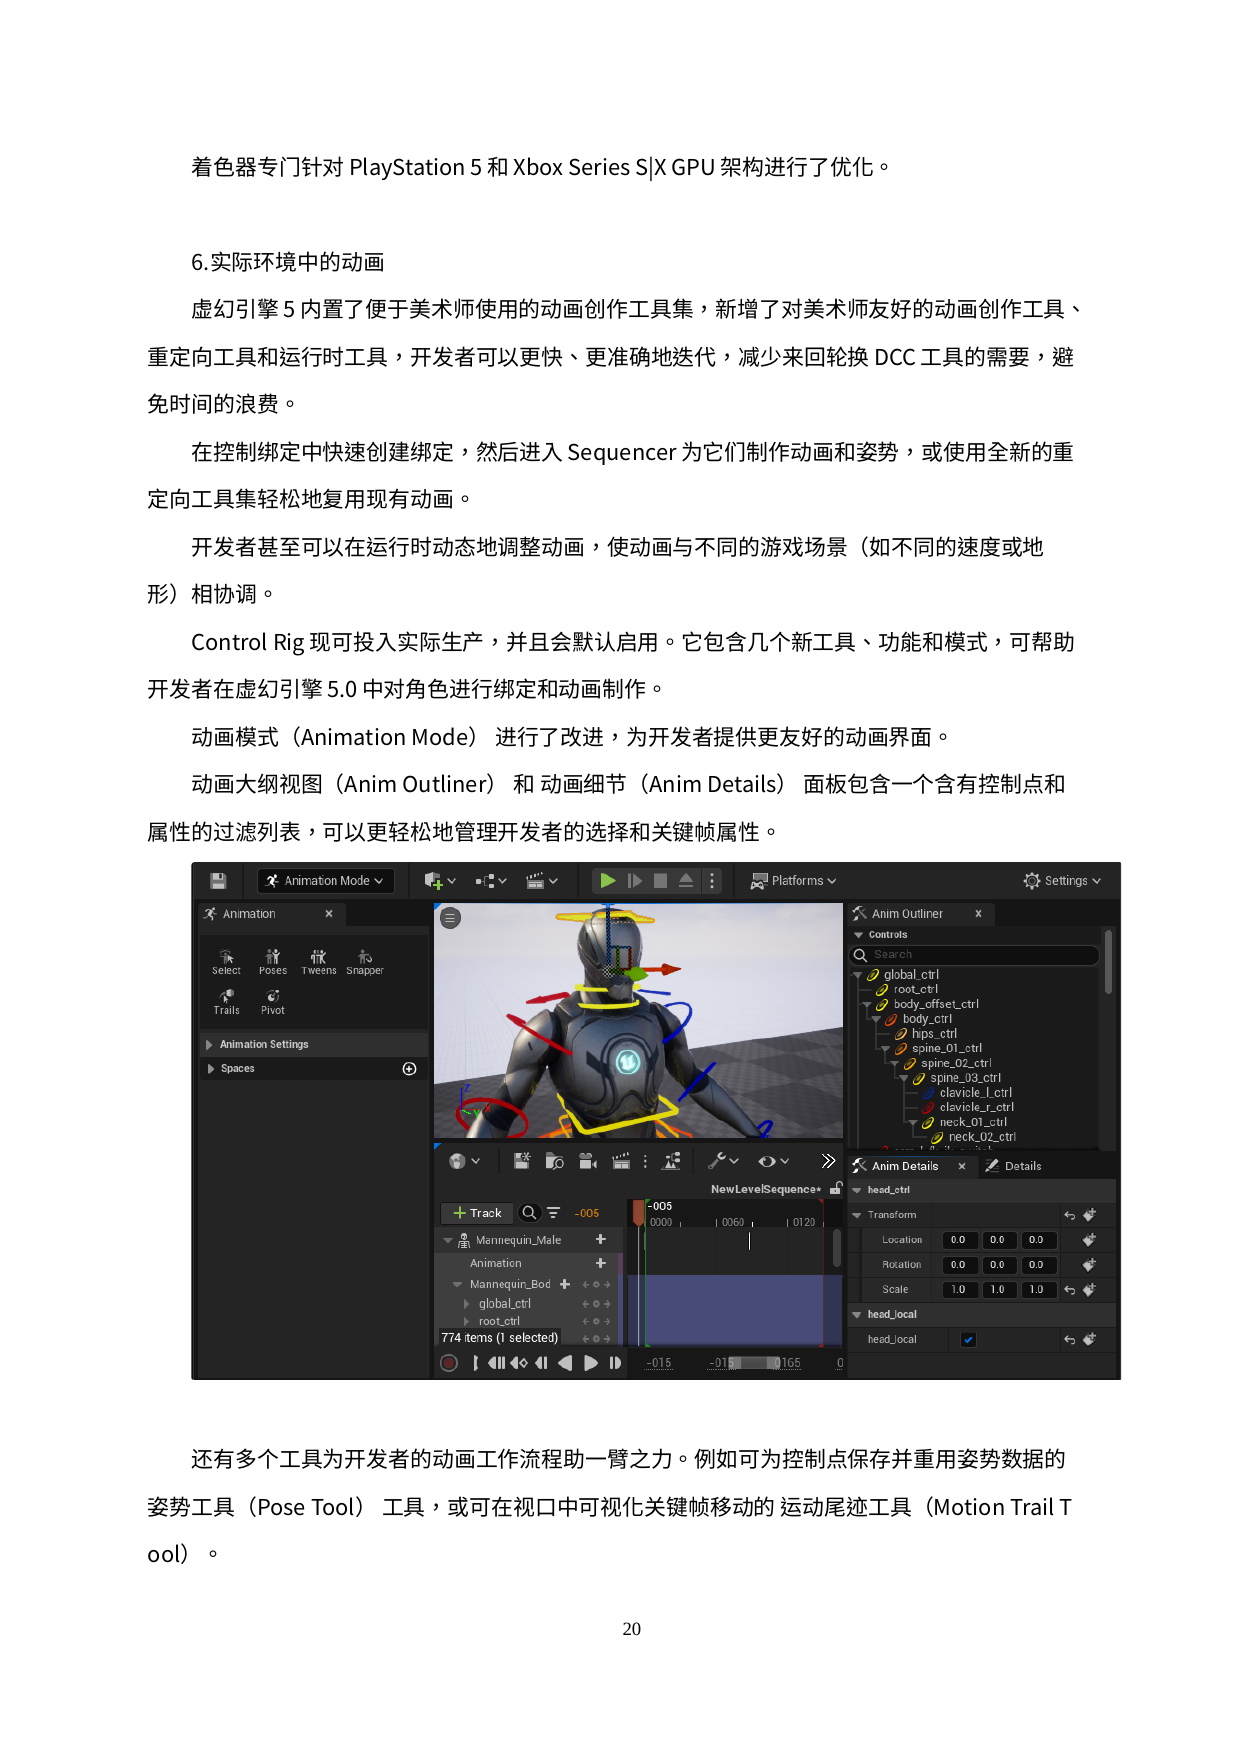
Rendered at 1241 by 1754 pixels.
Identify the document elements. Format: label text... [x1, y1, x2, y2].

text 还有多个工具为开发者的动画工作流程助一臂之力。例如可为控制点保存并重用姿势数据的 姿势工具（Pose Tool） 工具，或可在视口中可视化关键帧移动的 运动尾迹工具（Motion Trail Tool）。 [148, 1442, 1078, 1569]
text Control Rig现可投入实际生产，并且会默认启用。它包含几个新工具、功能和模式，可帮助开发者在虚幻引擎5.0中对角色进行绑定和动画制作。 [148, 625, 1078, 704]
text 着色器专门针对PlayStation 5和Xbox Series S|X GPU架构进行了优化。 [148, 150, 1078, 182]
text 动画模式（Animation Mode） 进行了改进，为开发者提供更友好的动画界面。 [148, 720, 1078, 752]
text 开发者甚至可以在运行时动态地调整动画，使动画与不同的游戏场景（如不同的速度或地形）相协调。 [148, 530, 1078, 609]
picture [191, 862, 1122, 1380]
text 在控制绑定中快速创建绑定，然后进入Sequencer为它们制作动画和姿势，或使用全新的重定向工具集轻松地复用现有动画。 [148, 435, 1078, 514]
text 动画大纲视图（Anim Outliner） 和 动画细节（Anim Details） 面板包含一个含有控制点和属性的过滤列表，可以更轻松地管理开发者的选择和关键帧属性。 [148, 767, 1078, 847]
text 6.实际环境中的动画 [148, 245, 1078, 277]
text 虚幻引擎5内置了便于美术师使用的动画创作工具集，新增了对美术师友好的动画创作工具、重定向工具和运行时工具，开发者可以更快、更准确地迭代，减少来回轮换DCC工具的需要，避免时间的浪费。 [148, 292, 1078, 419]
